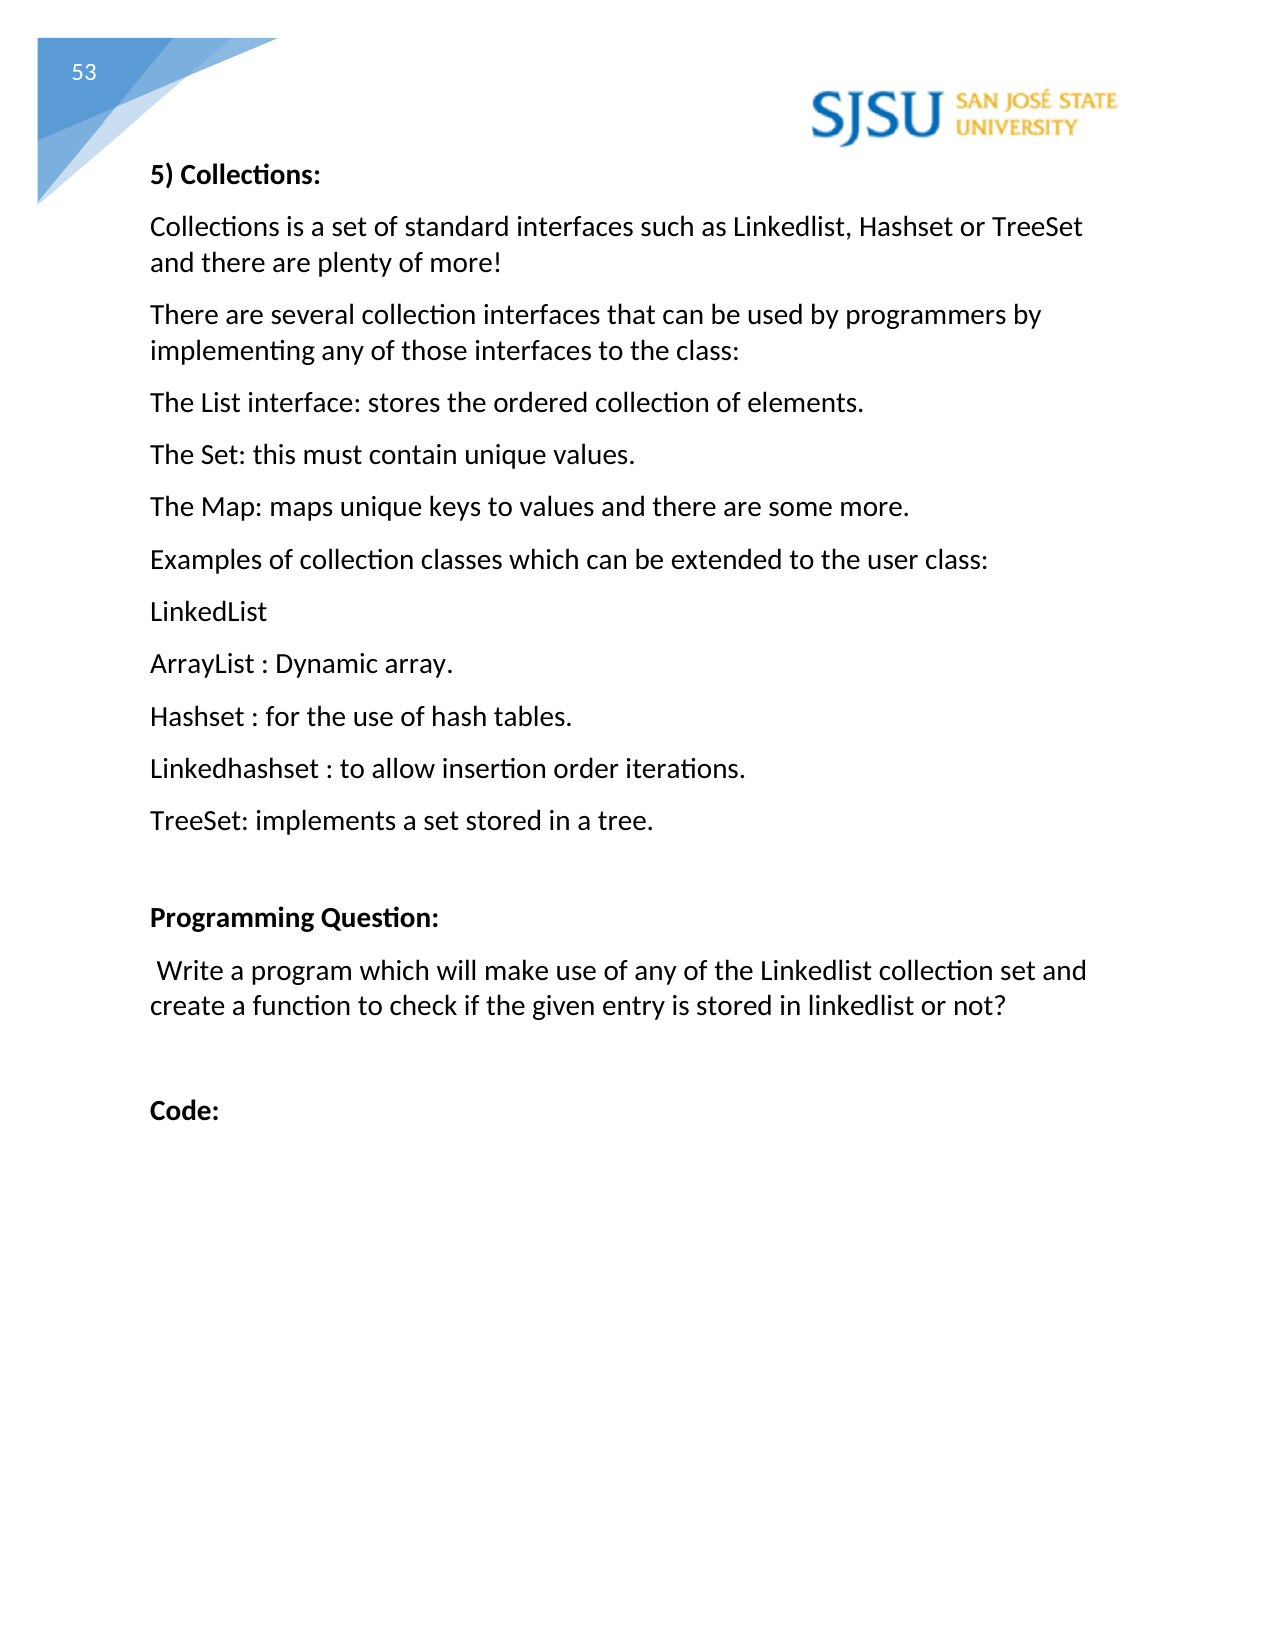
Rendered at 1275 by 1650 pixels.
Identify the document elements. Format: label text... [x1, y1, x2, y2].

text Collections is a set of standard interfaces such as Linkedlist, Hashset or TreeSet and there are plenty of more! [150, 208, 1125, 279]
text The Set: this must contain unique values. [150, 436, 1125, 472]
text Write a program which will make use of any of the Linkedlist collection set and create a function to check if the given entry is stored in linkedlist or not? [150, 952, 1125, 1023]
text The Map: maps unique keys to values and there are some more. [150, 488, 1125, 524]
text The List interface: stores the ordered collection of elements. [150, 384, 1125, 419]
text Examples of collection classes which can be extended to the user class: [150, 541, 1125, 576]
text Hashset : for the use of hash tables. [150, 698, 1125, 733]
text TreeSet: implements a set stored in a tree. [150, 802, 1125, 838]
text There are several collection interfaces that can be used by programmers by implementing any of those interfaces to the class: [150, 296, 1125, 367]
text Linkedhashset : to allow insertion order iterations. [150, 750, 1125, 786]
text 5) Collections: [150, 156, 1125, 191]
text Code: [150, 1092, 1125, 1127]
picture [37, 37, 279, 206]
picture [797, 75, 1125, 156]
text Programming Question: [150, 899, 1125, 935]
text ArrayList : Dynamic array. [150, 645, 1125, 681]
text LinkedList [150, 593, 1125, 629]
